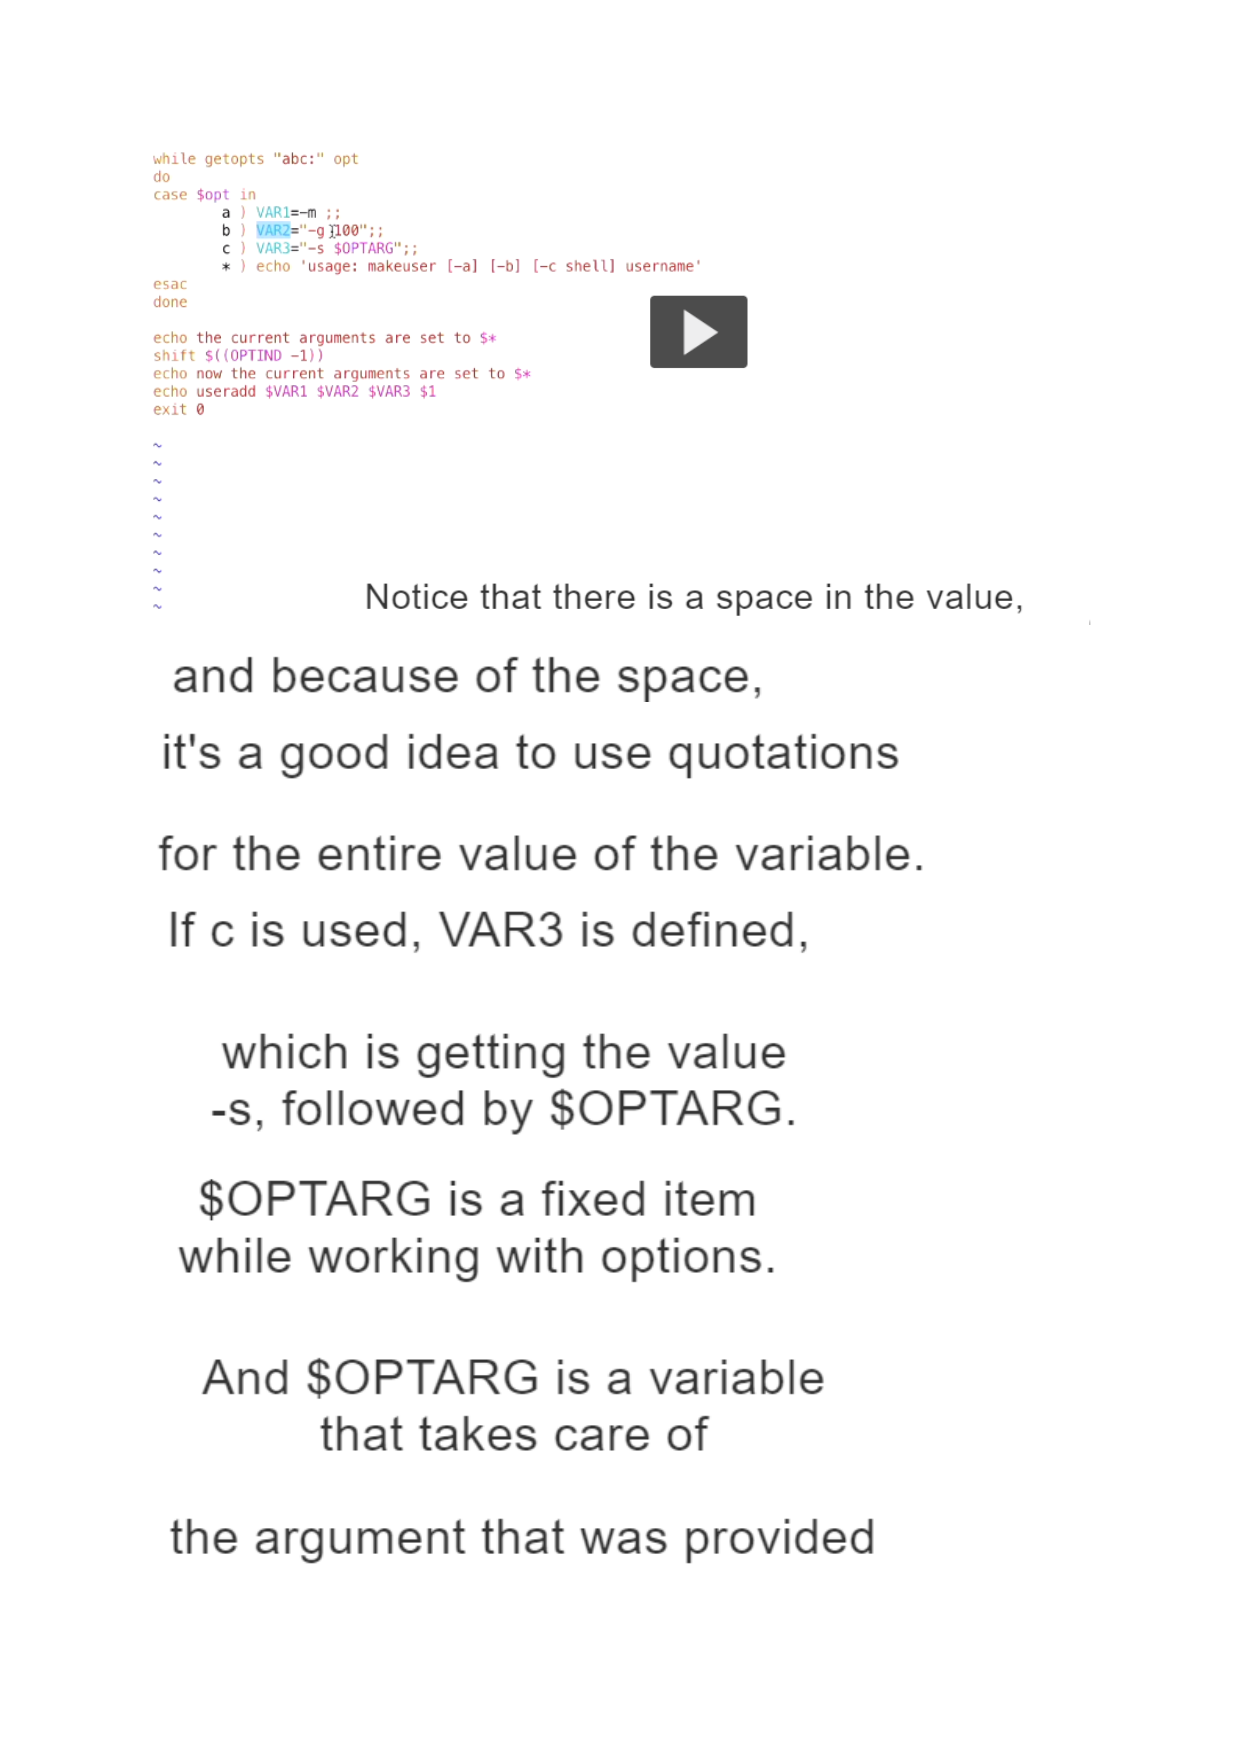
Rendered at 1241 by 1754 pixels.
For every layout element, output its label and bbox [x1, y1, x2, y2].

picture [150, 1486, 955, 1565]
picture [150, 1305, 902, 1468]
picture [150, 990, 988, 1141]
picture [150, 720, 927, 788]
picture [150, 890, 855, 972]
picture [150, 150, 1091, 625]
picture [150, 1159, 893, 1287]
picture [150, 643, 799, 702]
picture [150, 806, 951, 872]
